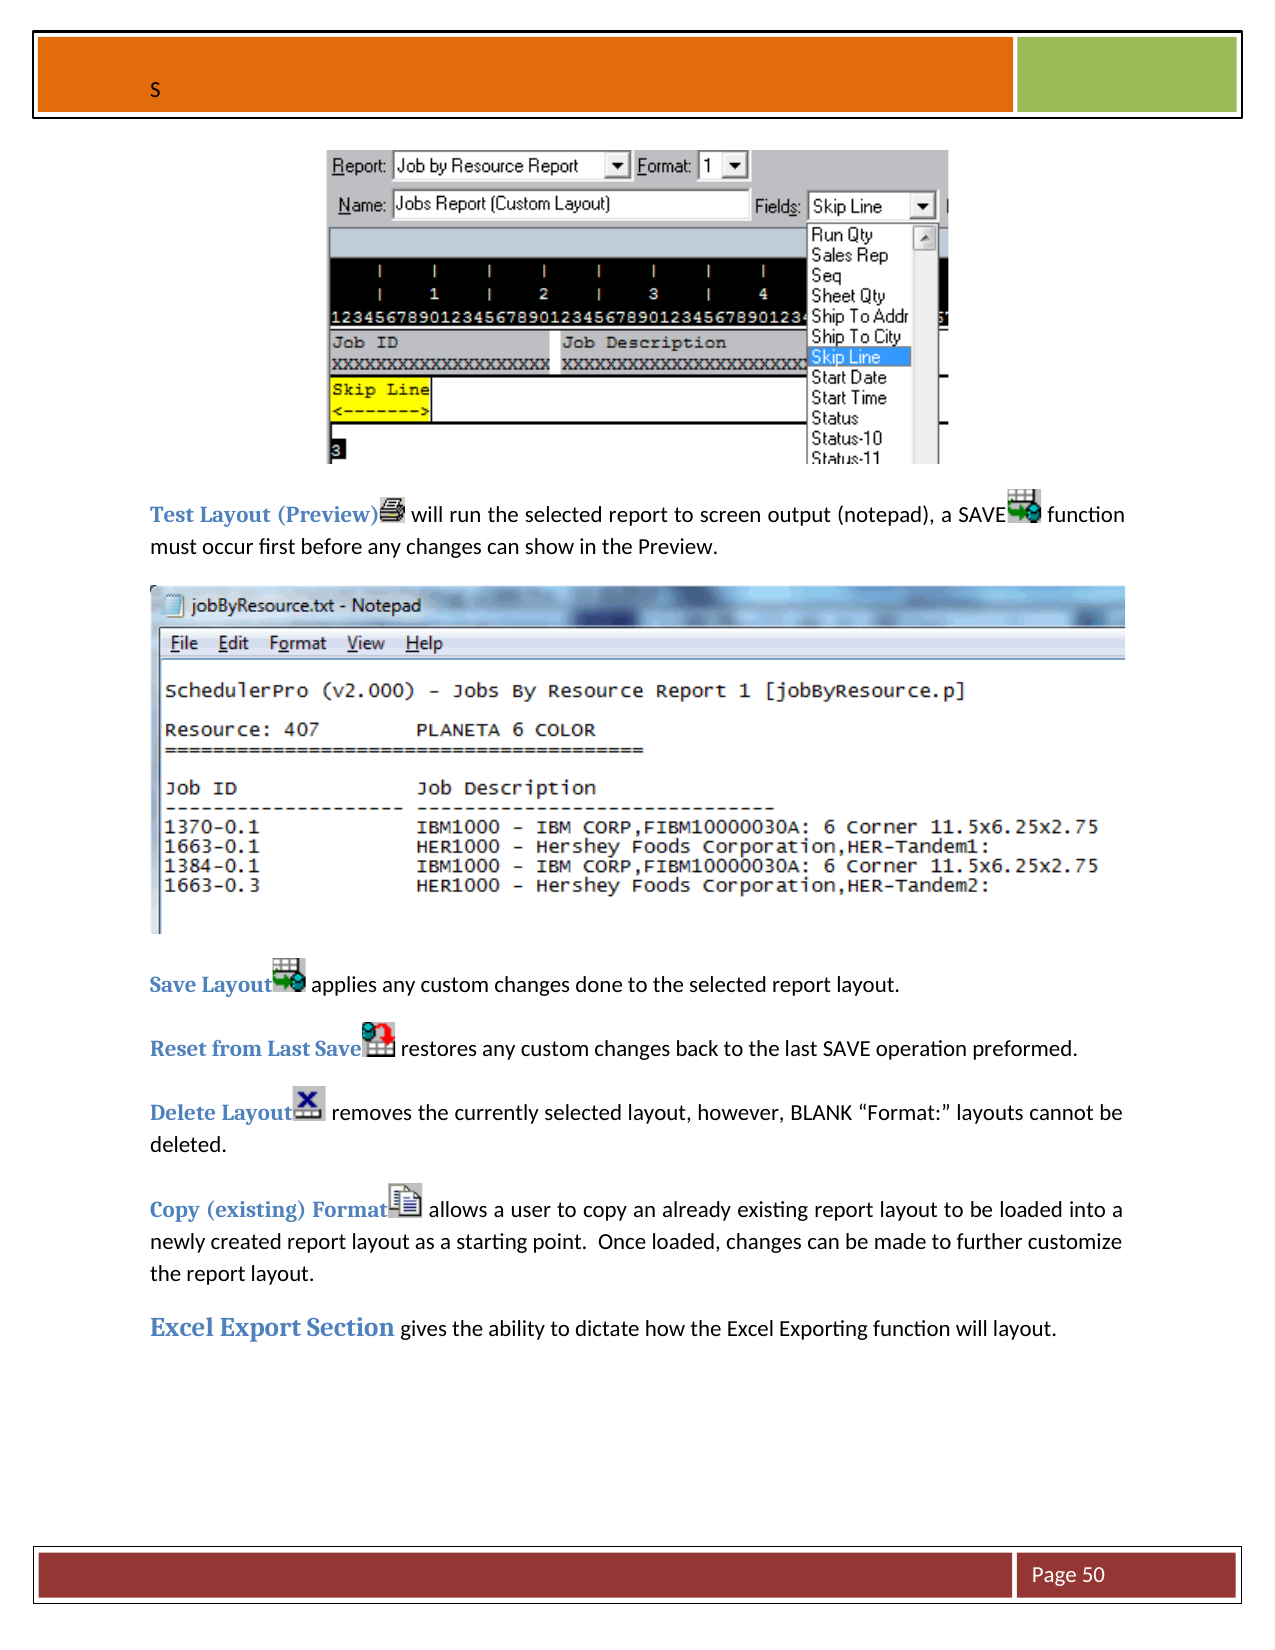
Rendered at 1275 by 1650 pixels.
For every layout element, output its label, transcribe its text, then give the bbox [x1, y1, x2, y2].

text Save Layout applies any custom changes done to the selected report layout. [150, 959, 1125, 998]
picture [362, 1022, 396, 1057]
picture [292, 1086, 326, 1121]
text Delete Layout removes the currently selected layout, however, BLANK “Format:” layouts cannot be deleted. [150, 1087, 1125, 1158]
text Excel Export Section gives the ability to dictate how the Excel Exporting function will layout. [150, 1312, 1125, 1343]
text Reset from Last Save restores any custom changes back to the last SAVE operation preformed. [150, 1023, 1125, 1062]
picture [388, 1183, 423, 1218]
picture [326, 150, 949, 464]
picture [150, 585, 1125, 934]
text Test Layout (Preview) will run the selected report to screen output (notepad), a SAVE function must occur first before any changes can show in the Preview. [150, 489, 1125, 560]
picture [379, 497, 405, 523]
picture [272, 958, 306, 992]
text Copy (existing) Format allows a user to copy an already existing report layout to be loaded into a newly created report layout as a starting point. Once loaded, changes can be made to further customize the report layout. [150, 1183, 1125, 1287]
picture [1007, 489, 1042, 523]
